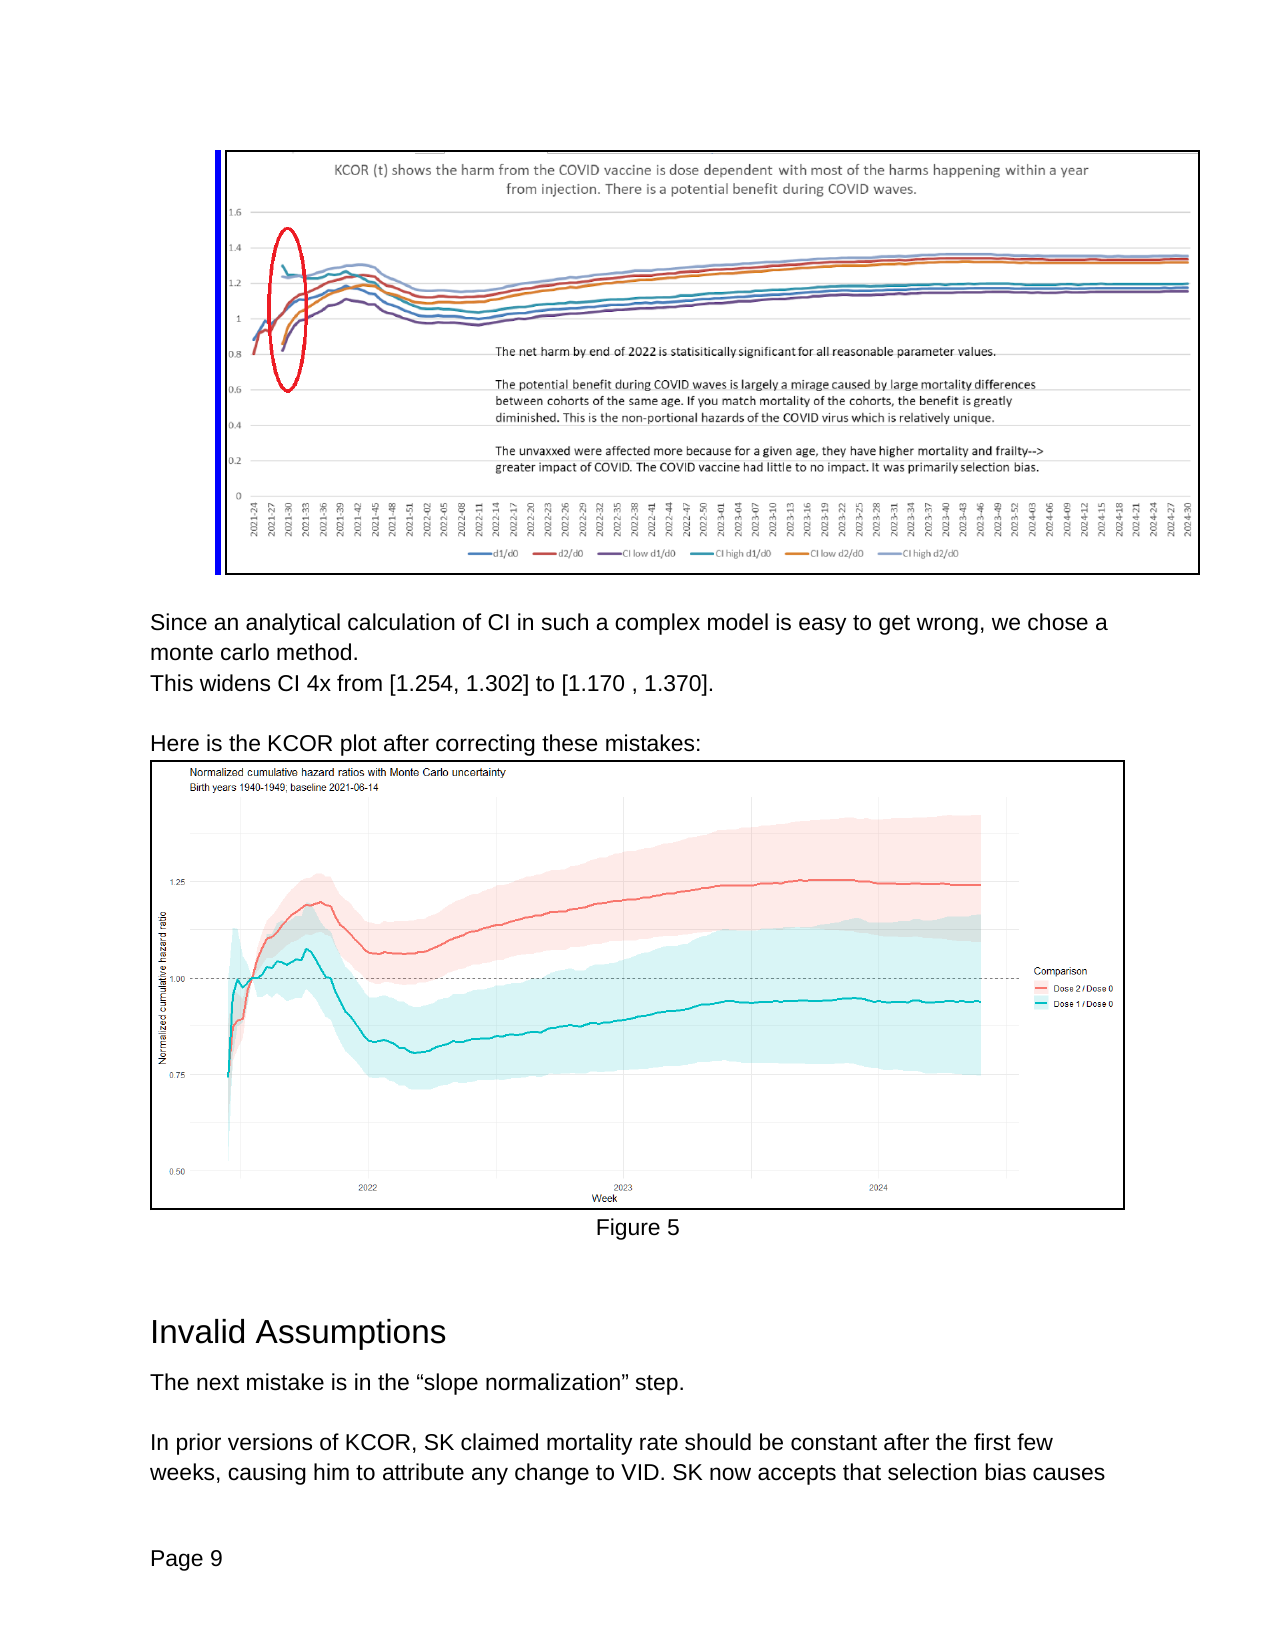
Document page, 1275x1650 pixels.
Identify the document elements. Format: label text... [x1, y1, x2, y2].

subtitle Invalid Assumptions [150, 1312, 1125, 1350]
text This widens CI 4x from [1.254, 1.302] to [1.170 , 1.370]. [150, 669, 1125, 696]
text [150, 1429, 1125, 1486]
text Figure 5 [150, 1214, 1125, 1240]
text Since an analytical calculation of CI in such a complex model is easy to get wrong, we chose a monte carlo method. [150, 609, 1125, 666]
picture [227, 152, 1198, 573]
text Here is the KCOR plot after correcting these mistakes: [150, 730, 1125, 756]
picture [152, 762, 1123, 1208]
text The next mistake is in the “slope normalization” step. [150, 1368, 1125, 1395]
